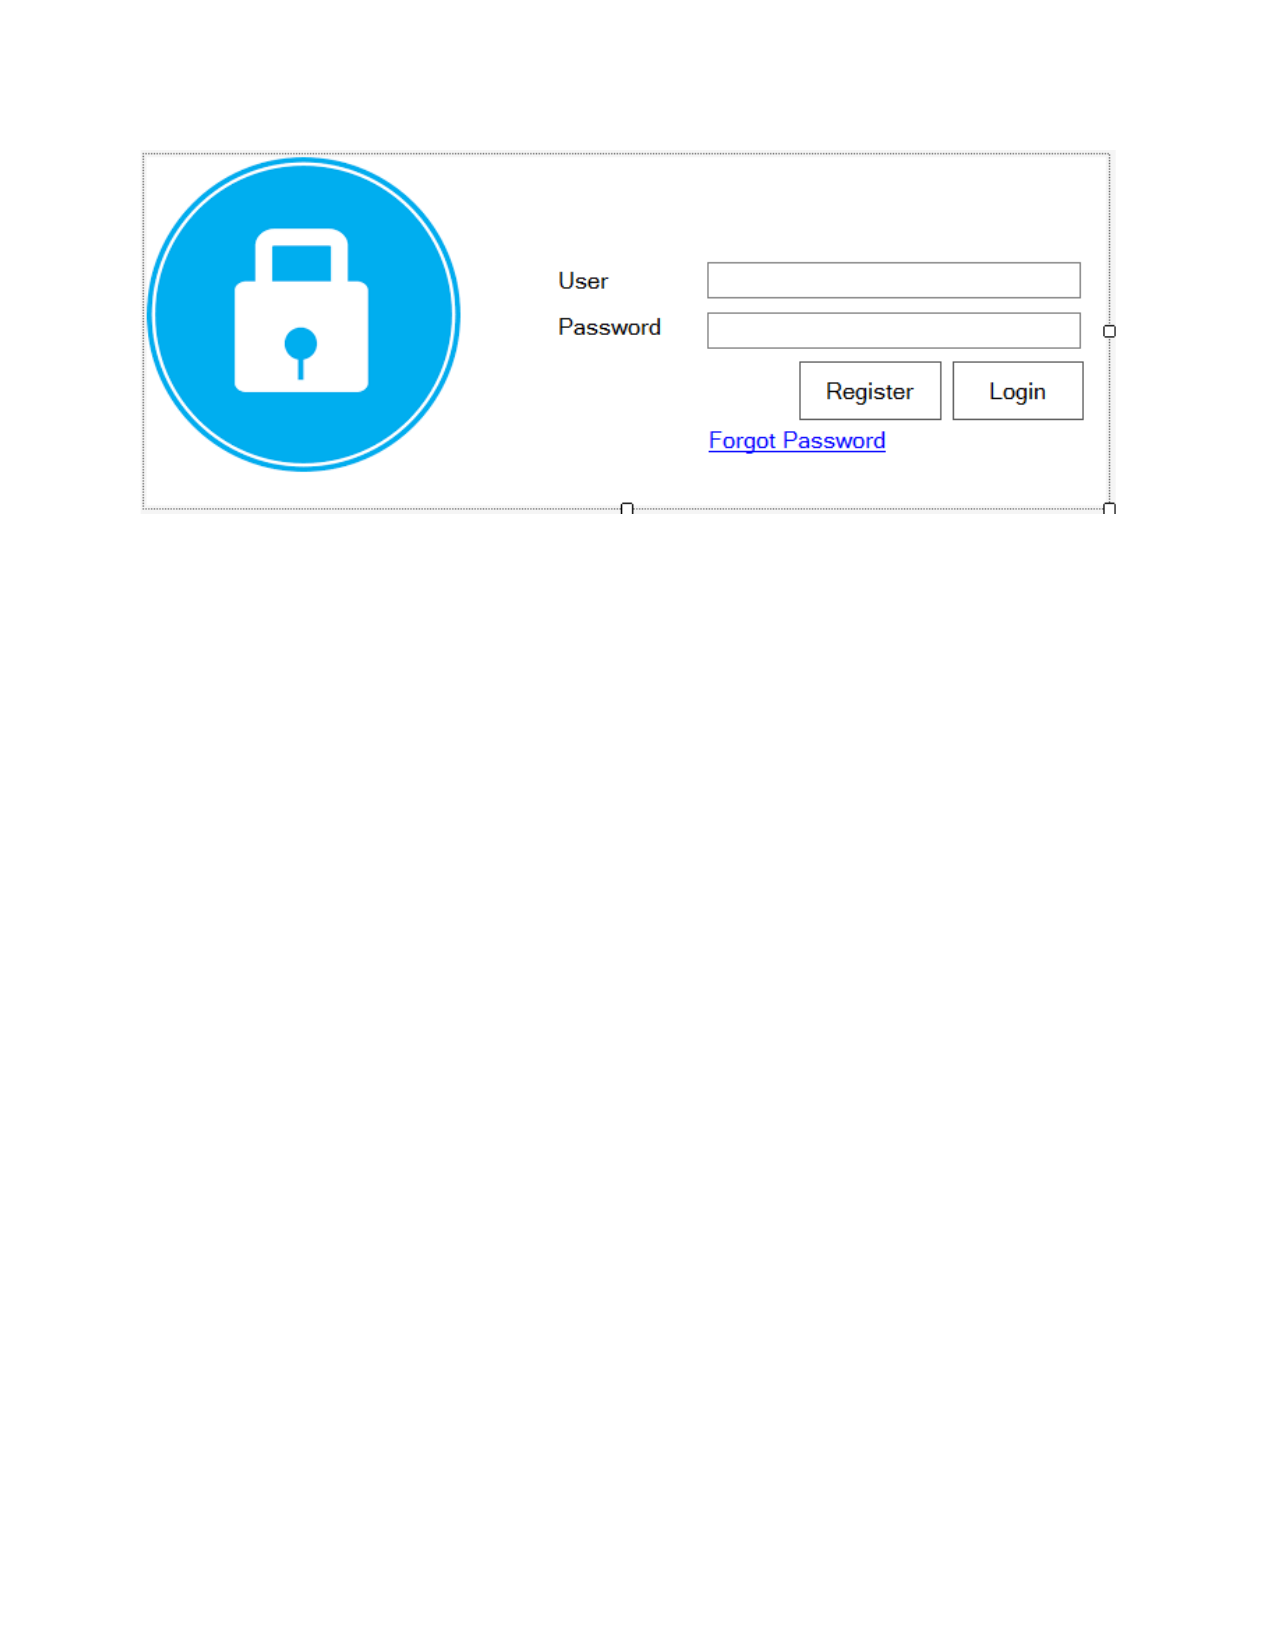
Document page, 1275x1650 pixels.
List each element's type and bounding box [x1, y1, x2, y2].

picture [140, 150, 1116, 514]
